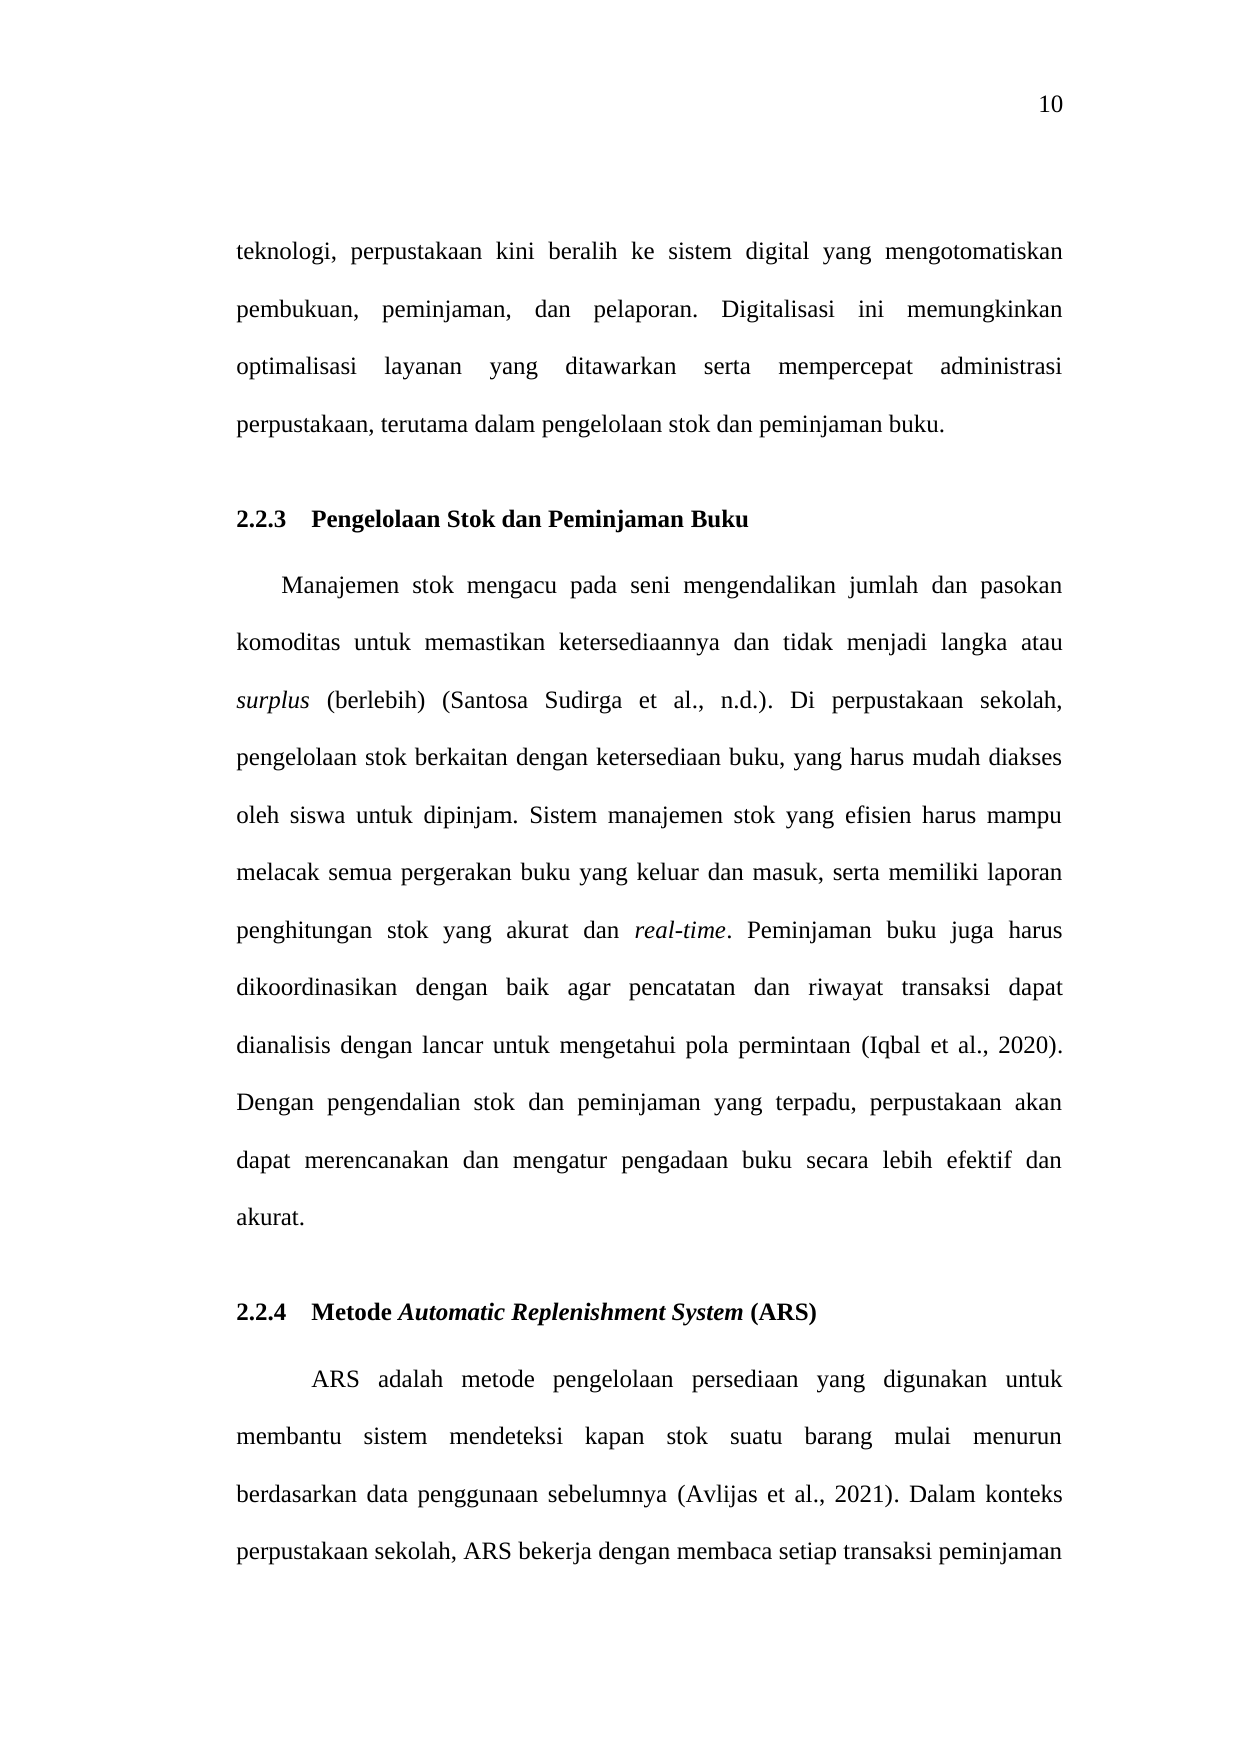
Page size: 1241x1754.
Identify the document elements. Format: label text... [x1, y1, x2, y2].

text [236, 236, 1063, 437]
subtitle 2.2.3 Pengelolaan Stok dan Peminjaman Buku [236, 504, 1063, 532]
subtitle 2.2.4 Metode Automatic Replenishment System (ARS) [236, 1297, 1063, 1326]
text Manajemen stok mengacu pada seni mengendalikan jumlah dan pasokan komoditas untuk memastikan ketersediaannya dan tidak menjadi langka atau surplus (berlebih) . Di perpustakaan sekolah, pengelolaan stok berkaitan dengan ketersediaan buku, yang harus mudah diakses oleh siswa untuk dipinjam. Sistem manajemen stok yang efisien harus mampu melacak semua pergerakan buku yang keluar dan masuk, serta memiliki laporan penghitungan stok yang akurat dan real-time. Peminjaman buku juga harus dikoordinasikan dengan baik agar pencatatan dan riwayat transaksi dapat dianalisis dengan lancar untuk mengetahui pola permintaan . Dengan pengendalian stok dan peminjaman yang terpadu, perpustakaan akan dapat merencanakan dan mengatur pengadaan buku secara lebih efektif dan akurat. [236, 570, 1063, 1231]
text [236, 1364, 1063, 1565]
